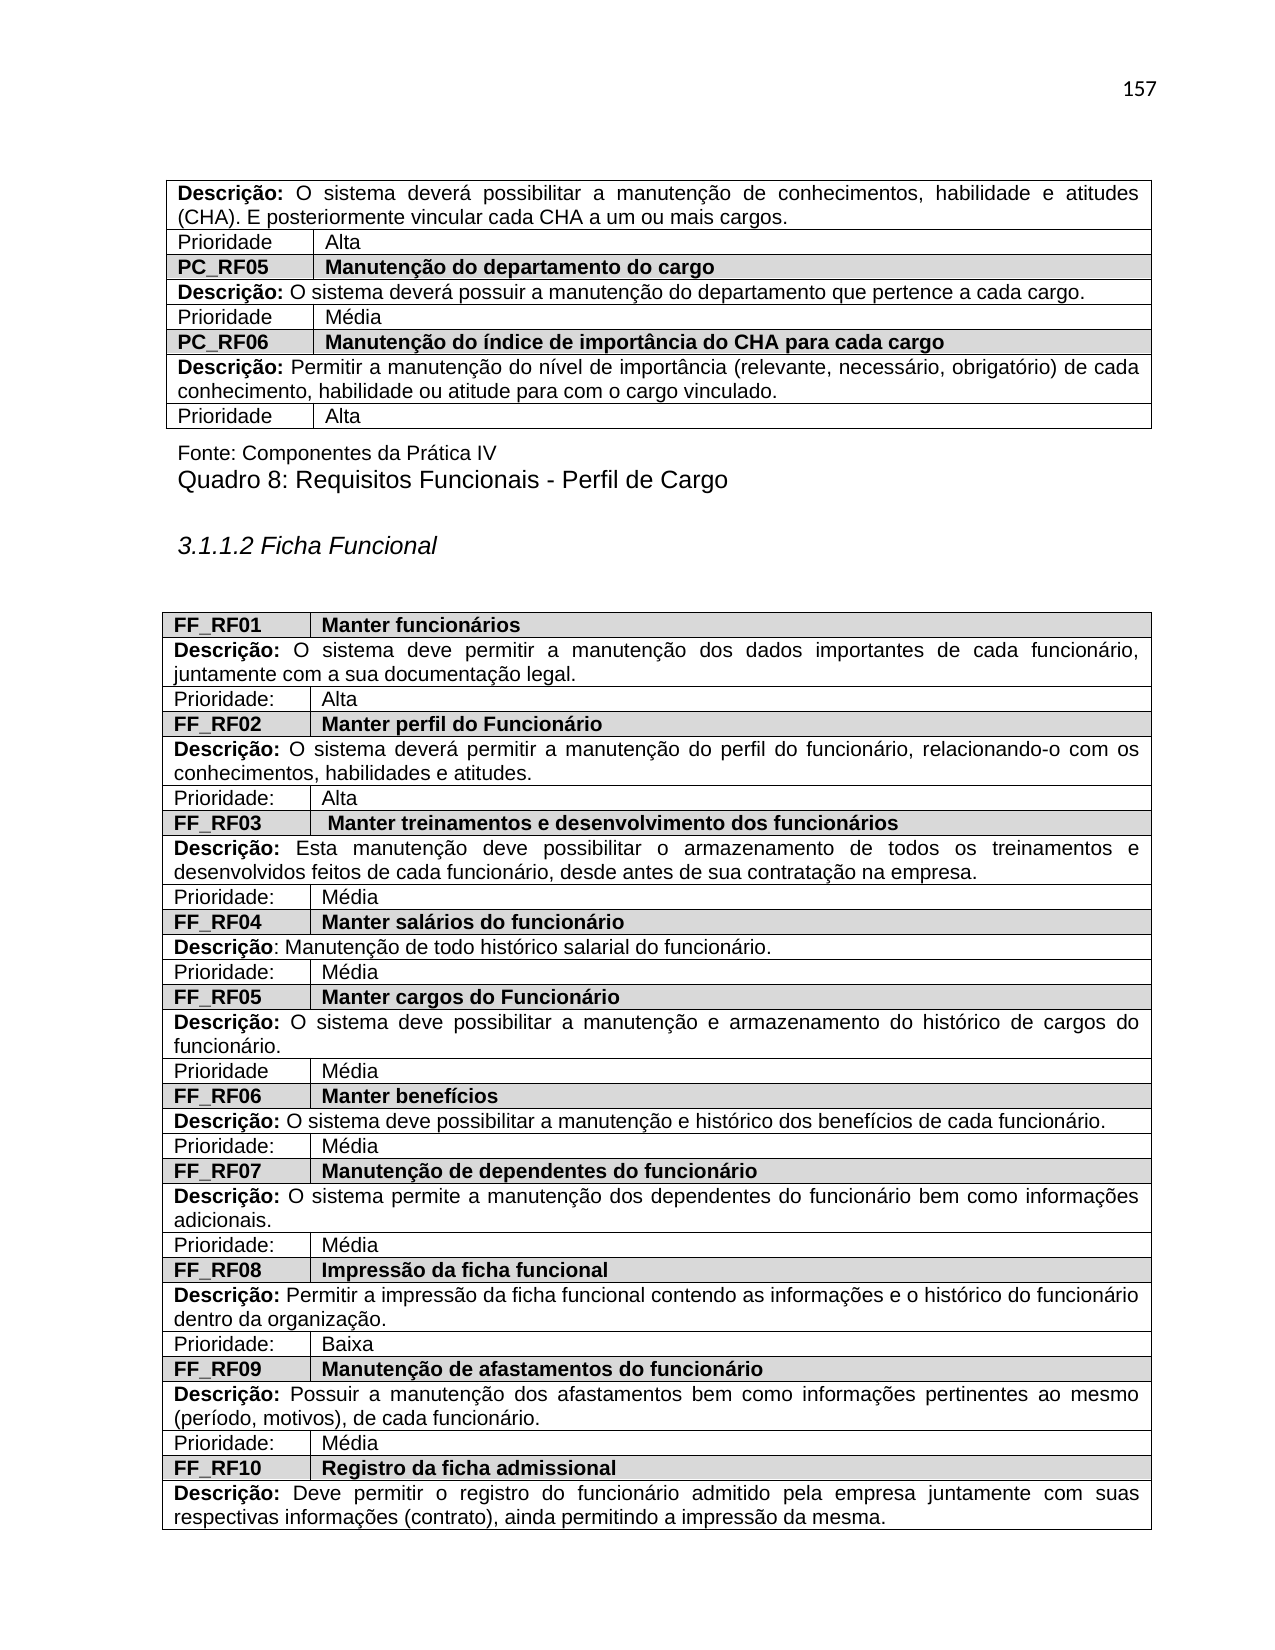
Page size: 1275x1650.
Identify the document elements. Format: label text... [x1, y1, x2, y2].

table_cell Prioridade [167, 404, 313, 427]
table_cell Registro da ficha admissional [311, 1456, 1151, 1479]
table_cell Prioridade: [163, 1233, 310, 1257]
table_cell Descrição: O sistema deverá possuir a manutenção do departamento que pertence a cada cargo. [167, 280, 1151, 303]
table_cell Manutenção de dependentes do funcionário [311, 1159, 1151, 1183]
table_header FF_RF01 [163, 613, 310, 637]
table_cell Baixa [311, 1332, 1151, 1356]
table_cell Descrição: Permitir a manutenção do nível de importância (relevante, necessário, obrigatório) de cada conhecimento, habilidade ou atitude para com o cargo vinculado. [167, 355, 1151, 402]
table_cell FF_RF03 [163, 811, 310, 835]
table_cell PC_RF06 [167, 330, 313, 353]
table_cell Alta [314, 404, 1151, 427]
table_cell Prioridade [167, 230, 313, 253]
table_header Manter funcionários [311, 613, 1151, 637]
table_cell Manter cargos do Funcionário [311, 985, 1151, 1009]
table_cell Manter benefícios [311, 1084, 1151, 1108]
table_cell Descrição: O sistema deve possibilitar a manutenção e histórico dos benefícios de cada funcionário. [163, 1109, 1151, 1133]
table_cell Descrição: Esta manutenção deve possibilitar o armazenamento de todos os treinamentos e desenvolvidos feitos de cada funcionário, desde antes de sua contratação na empresa. [163, 836, 1151, 884]
table_cell Média [311, 1431, 1151, 1454]
table_cell Descrição: O sistema deve possibilitar a manutenção e armazenamento do histórico de cargos do funcionário. [163, 1010, 1151, 1058]
table_cell PC_RF05 [167, 255, 313, 278]
table_cell FF_RF07 [163, 1159, 310, 1183]
table_cell Média [311, 1233, 1151, 1257]
table_cell Descrição: Possuir a manutenção dos afastamentos bem como informações pertinentes ao mesmo (período, motivos), de cada funcionário. [163, 1382, 1151, 1429]
table_cell Média [311, 1134, 1151, 1158]
table_cell Descrição: Permitir a impressão da ficha funcional contendo as informações e o histórico do funcionário dentro da organização. [163, 1283, 1151, 1331]
table_cell Prioridade [167, 305, 313, 328]
table_cell FF_RF02 [163, 712, 310, 736]
table_cell Prioridade: [163, 960, 310, 984]
table_cell Prioridade: [163, 1332, 310, 1356]
table_cell Média [314, 305, 1151, 328]
text Quadro 8: Requisitos Funcionais - Perfil de Cargo [177, 465, 1157, 494]
table_cell Descrição: O sistema deve permitir a manutenção dos dados importantes de cada funcionário, juntamente com a sua documentação legal. [163, 638, 1151, 686]
table_cell Prioridade: [163, 1431, 310, 1454]
table_cell Descrição: Deve permitir o registro do funcionário admitido pela empresa juntamente com suas respectivas informações (contrato), ainda permitindo a impressão da mesma. [163, 1481, 1151, 1528]
table_cell Alta [311, 786, 1151, 810]
table_cell Prioridade: [163, 1134, 310, 1158]
table_cell Alta [311, 687, 1151, 711]
table_cell FF_RF10 [163, 1456, 310, 1479]
table_cell Manter perfil do Funcionário [311, 712, 1151, 736]
table_cell Média [311, 960, 1151, 984]
table_cell Descrição: O sistema deverá possibilitar a manutenção de conhecimentos, habilidade e atitudes (CHA). E posteriormente vincular cada CHA a um ou mais cargos. [167, 181, 1151, 228]
table_cell FF_RF08 [163, 1258, 310, 1282]
table_cell Descrição: O sistema permite a manutenção dos dependentes do funcionário bem como informações adicionais. [163, 1184, 1151, 1232]
table_cell Descrição: Manutenção de todo histórico salarial do funcionário. [163, 935, 1151, 959]
table_cell Prioridade: [163, 885, 310, 909]
table_cell Prioridade: [163, 786, 310, 810]
table_cell Impressão da ficha funcional [311, 1258, 1151, 1282]
text 3.1.1.2 Ficha Funcional [177, 531, 1157, 560]
table_cell Manutenção do departamento do cargo [314, 255, 1151, 278]
table_cell FF_RF06 [163, 1084, 310, 1108]
table_cell FF_RF05 [163, 985, 310, 1009]
table_cell Descrição: O sistema deverá permitir a manutenção do perfil do funcionário, relacionando-o com os conhecimentos, habilidades e atitudes. [163, 737, 1151, 785]
table_cell Manter salários do funcionário [311, 910, 1151, 934]
table_cell Média [311, 1059, 1151, 1083]
table_cell Alta [314, 230, 1151, 253]
table_cell Prioridade: [163, 687, 310, 711]
table_cell Média [311, 885, 1151, 909]
table_cell FF_RF04 [163, 910, 310, 934]
table_cell Manutenção de afastamentos do funcionário [311, 1357, 1151, 1381]
table_cell FF_RF09 [163, 1357, 310, 1381]
text Fonte: Componentes da Prática IV [177, 441, 1157, 465]
table_cell Manter treinamentos e desenvolvimento dos funcionários [311, 811, 1151, 835]
table_cell Manutenção do índice de importância do CHA para cada cargo [314, 330, 1151, 353]
table_cell Prioridade [163, 1059, 310, 1083]
